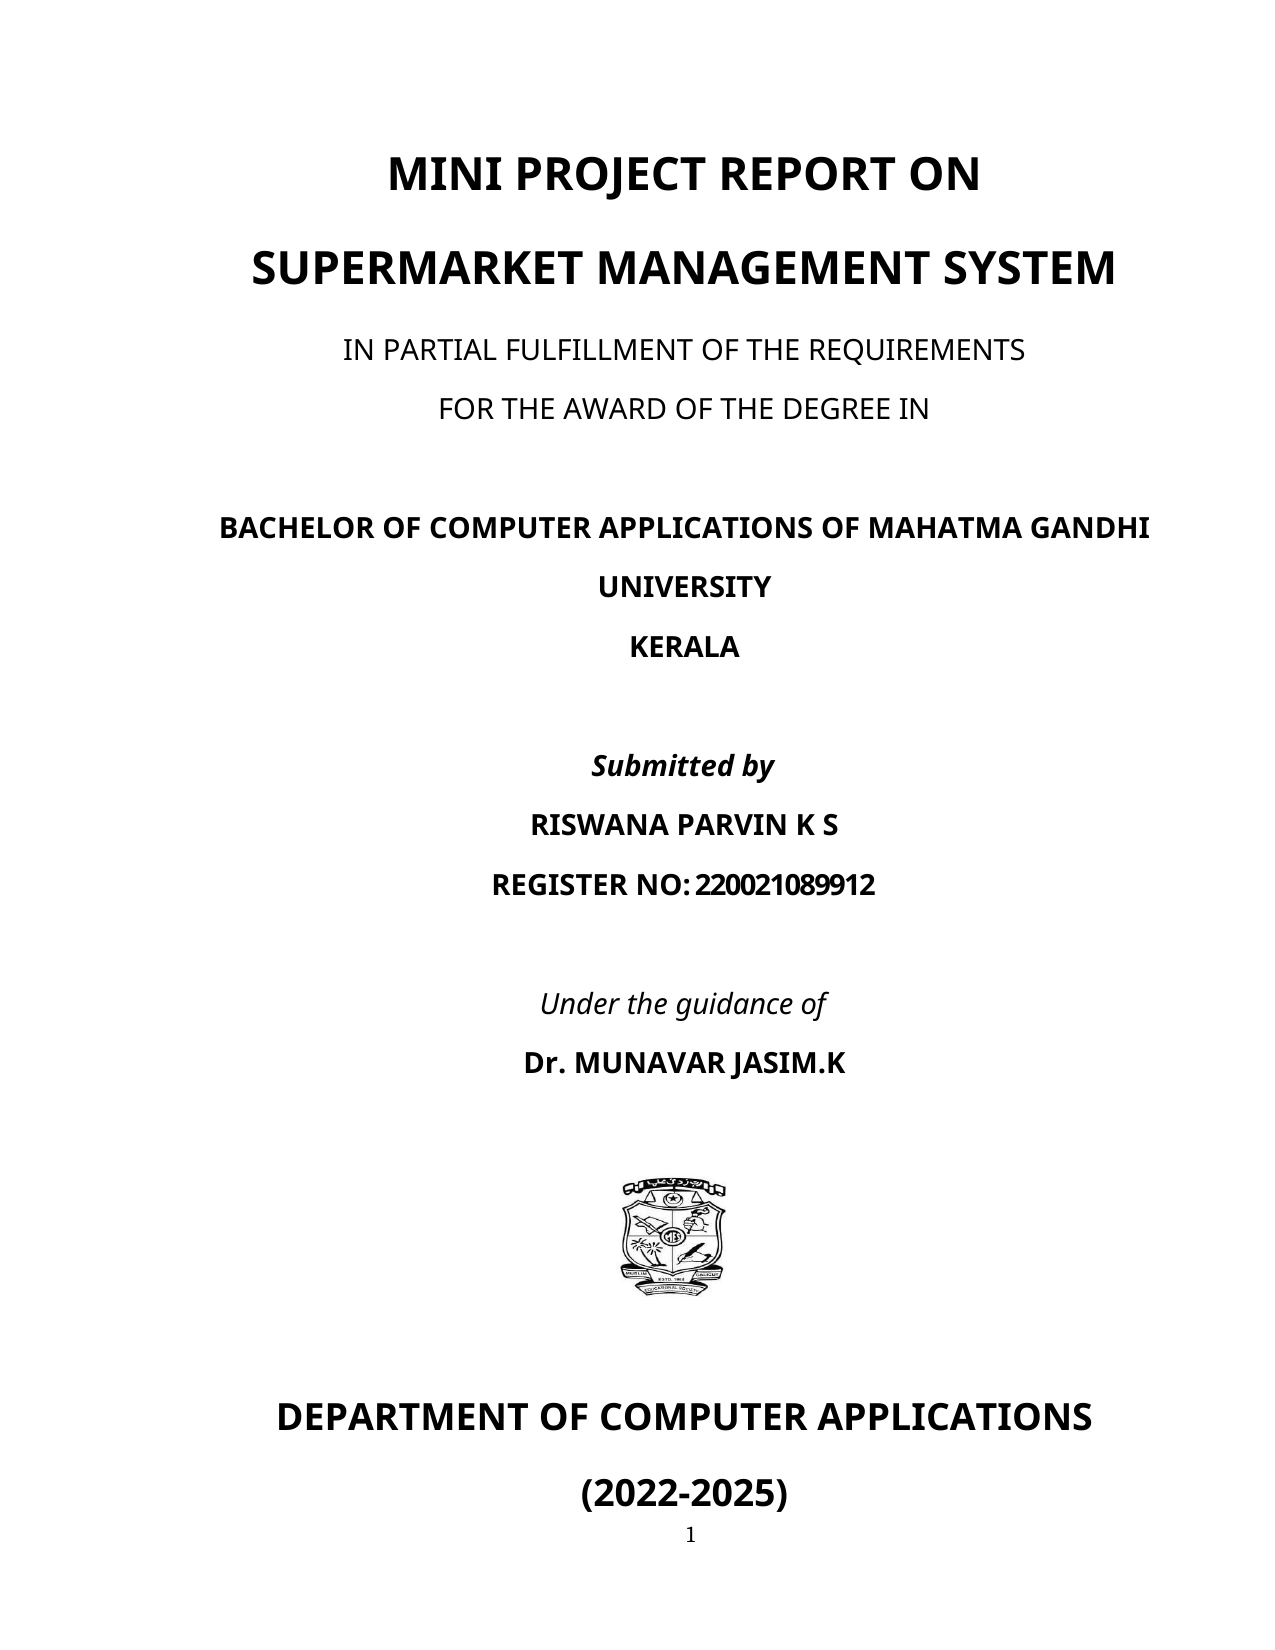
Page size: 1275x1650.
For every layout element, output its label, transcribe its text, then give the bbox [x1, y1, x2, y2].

text DEPARTMENT OF COMPUTER APPLICATIONS [179, 1390, 1189, 1441]
text Under the guidance of [179, 983, 1189, 1023]
picture [616, 1173, 727, 1297]
text IN PARTIAL FULFILLMENT OF THE REQUIREMENTS [179, 329, 1189, 368]
text FOR THE AWARD OF THE DEGREE IN [179, 388, 1189, 428]
text KERALA [179, 626, 1189, 666]
text SUPERMARKET MANAGEMENT SYSTEM [179, 235, 1189, 298]
text REGISTER NO: 220021089912 [179, 864, 1189, 904]
text BACHELOR OF COMPUTER APPLICATIONS OF MAHATMA GANDHI UNIVERSITY [179, 507, 1189, 606]
text RISWANA PARVIN K S [179, 804, 1189, 844]
text (2022-2025) [179, 1467, 1189, 1518]
text Submitted by [179, 745, 1189, 785]
subtitle Dr. MUNAVAR JASIM.K [179, 1042, 1189, 1082]
text MINI PROJECT REPORT ON [179, 142, 1189, 204]
